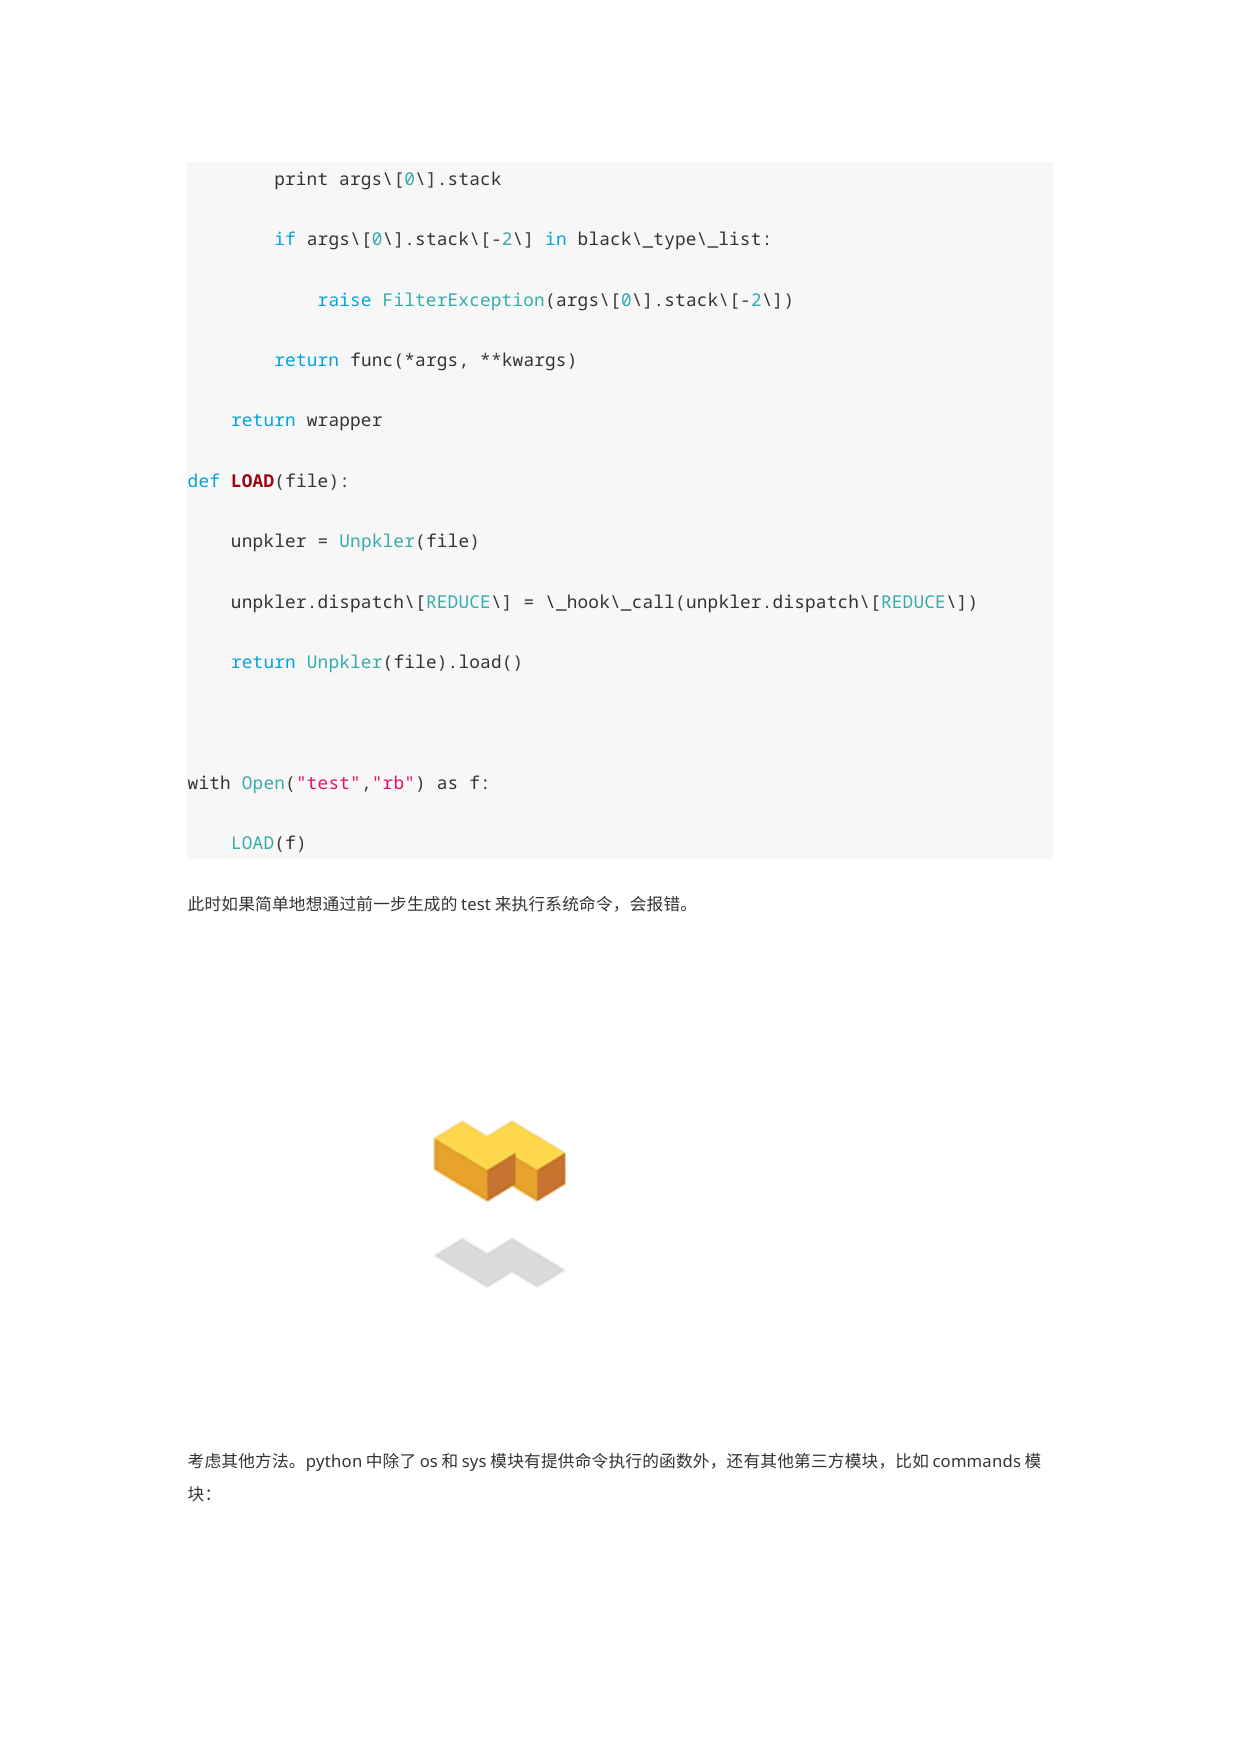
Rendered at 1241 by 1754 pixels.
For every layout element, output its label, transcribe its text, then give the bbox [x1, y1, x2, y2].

text unpkler.dispatch\[REDUCE\] = \_hook\_call(unpkler.dispatch\[REDUCE\]) [187, 585, 1053, 617]
text print args\[0\].stack [187, 162, 1053, 194]
text LOAD(f) [187, 827, 1053, 859]
text return Unpkler(file).load() [187, 645, 1053, 678]
text 此时如果简单地想通过前一步生成的test来执行系统命令，会报错。 [187, 887, 1053, 919]
text raise FilterException(args\[0\].stack\[-2\]) [187, 283, 1053, 315]
text unpkler = Unpkler(file) [187, 524, 1053, 557]
text def LOAD(file): [187, 464, 1053, 497]
text return func(*args, **kwargs) [187, 343, 1053, 376]
text if args\[0\].stack\[-2\] in black\_type\_list: [187, 222, 1053, 255]
text 考虑其他方法。python中除了os和sys模块有提供命令执行的函数外，还有其他第三方模块，比如commands模块： [187, 1444, 1053, 1509]
text with Open("test","rb") as f: [187, 766, 1053, 799]
picture [187, 947, 813, 1417]
text return wrapper [187, 404, 1053, 436]
